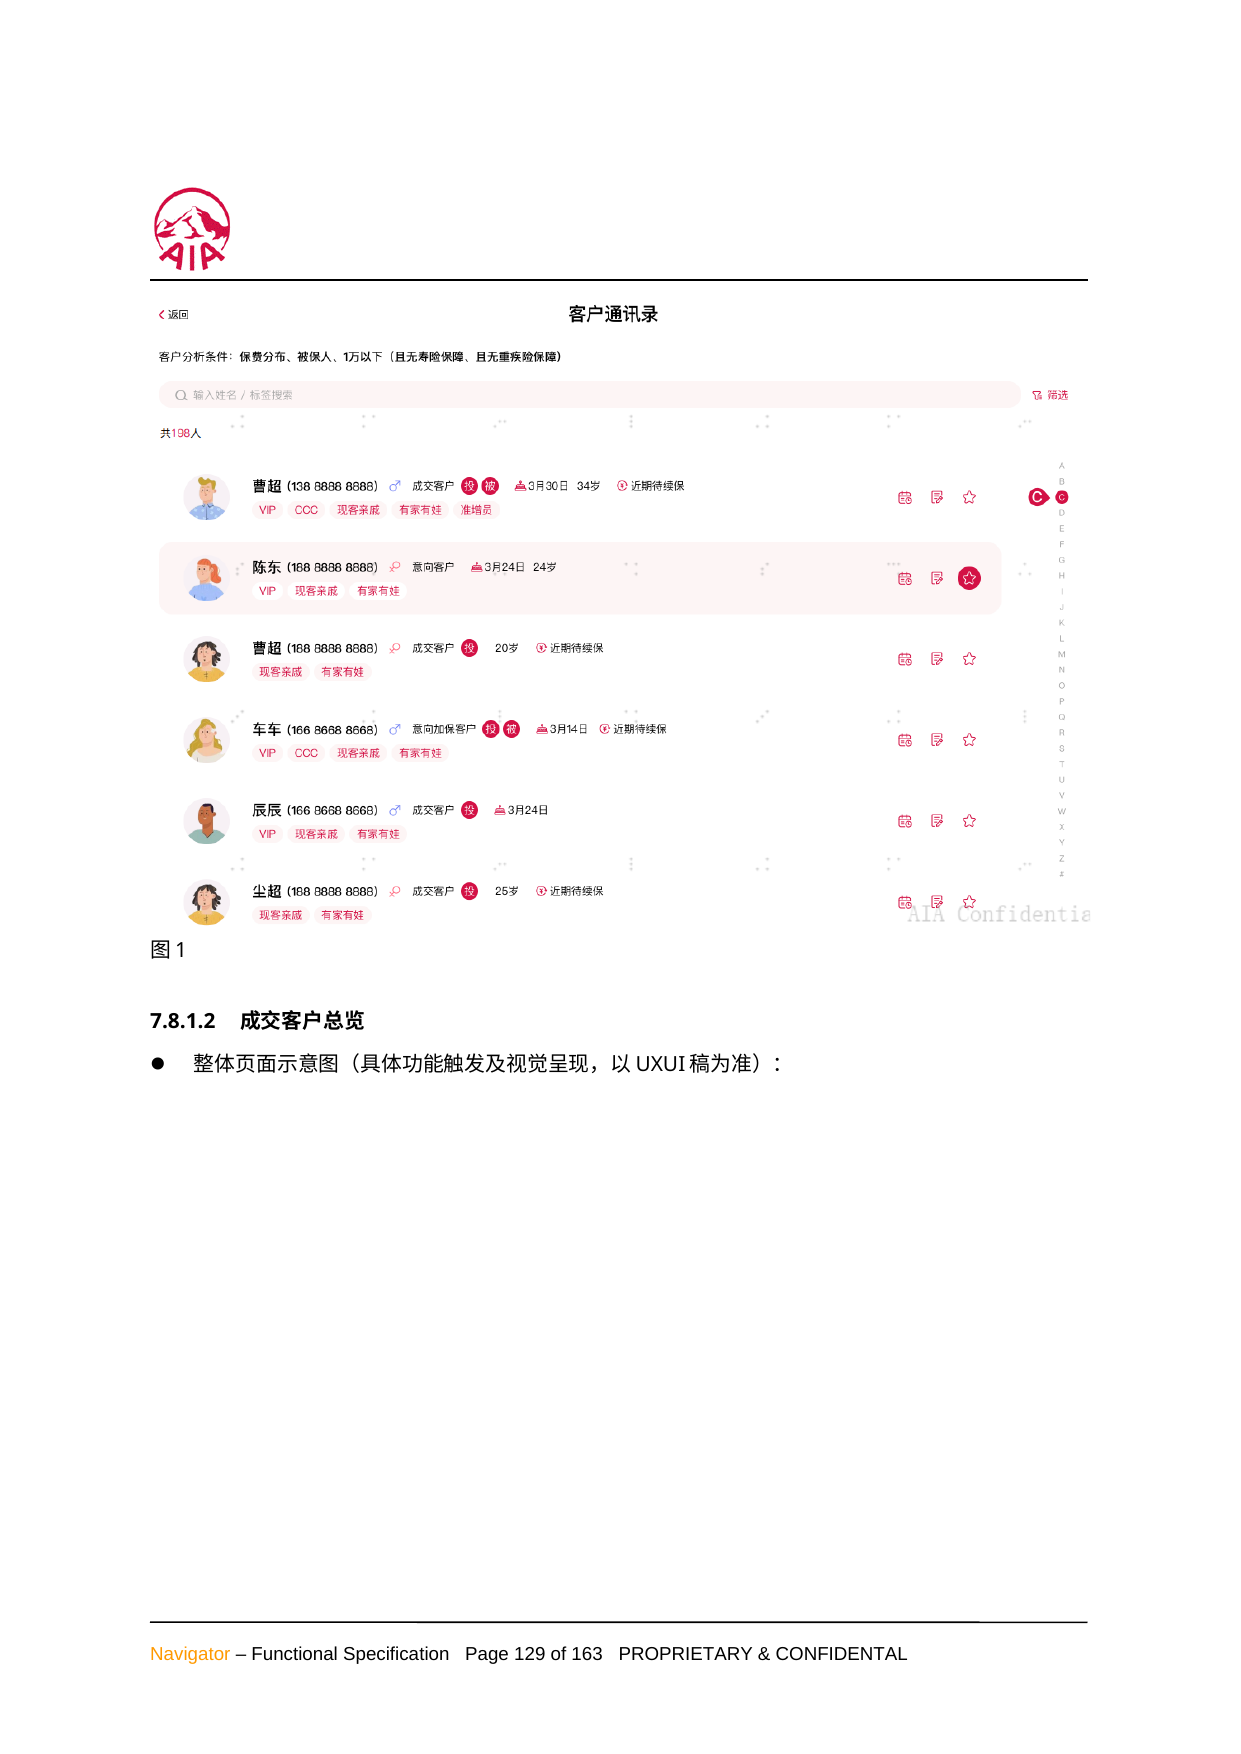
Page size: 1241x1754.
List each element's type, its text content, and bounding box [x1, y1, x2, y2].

list 整体页面示意图（具体功能触发及视觉呈现，以UXUI稿为准）： [150, 1047, 1090, 1078]
picture [150, 187, 234, 271]
picture [150, 295, 1091, 934]
text 图1 [150, 934, 1090, 964]
subtitle 成交客户总览 [150, 1005, 1090, 1035]
